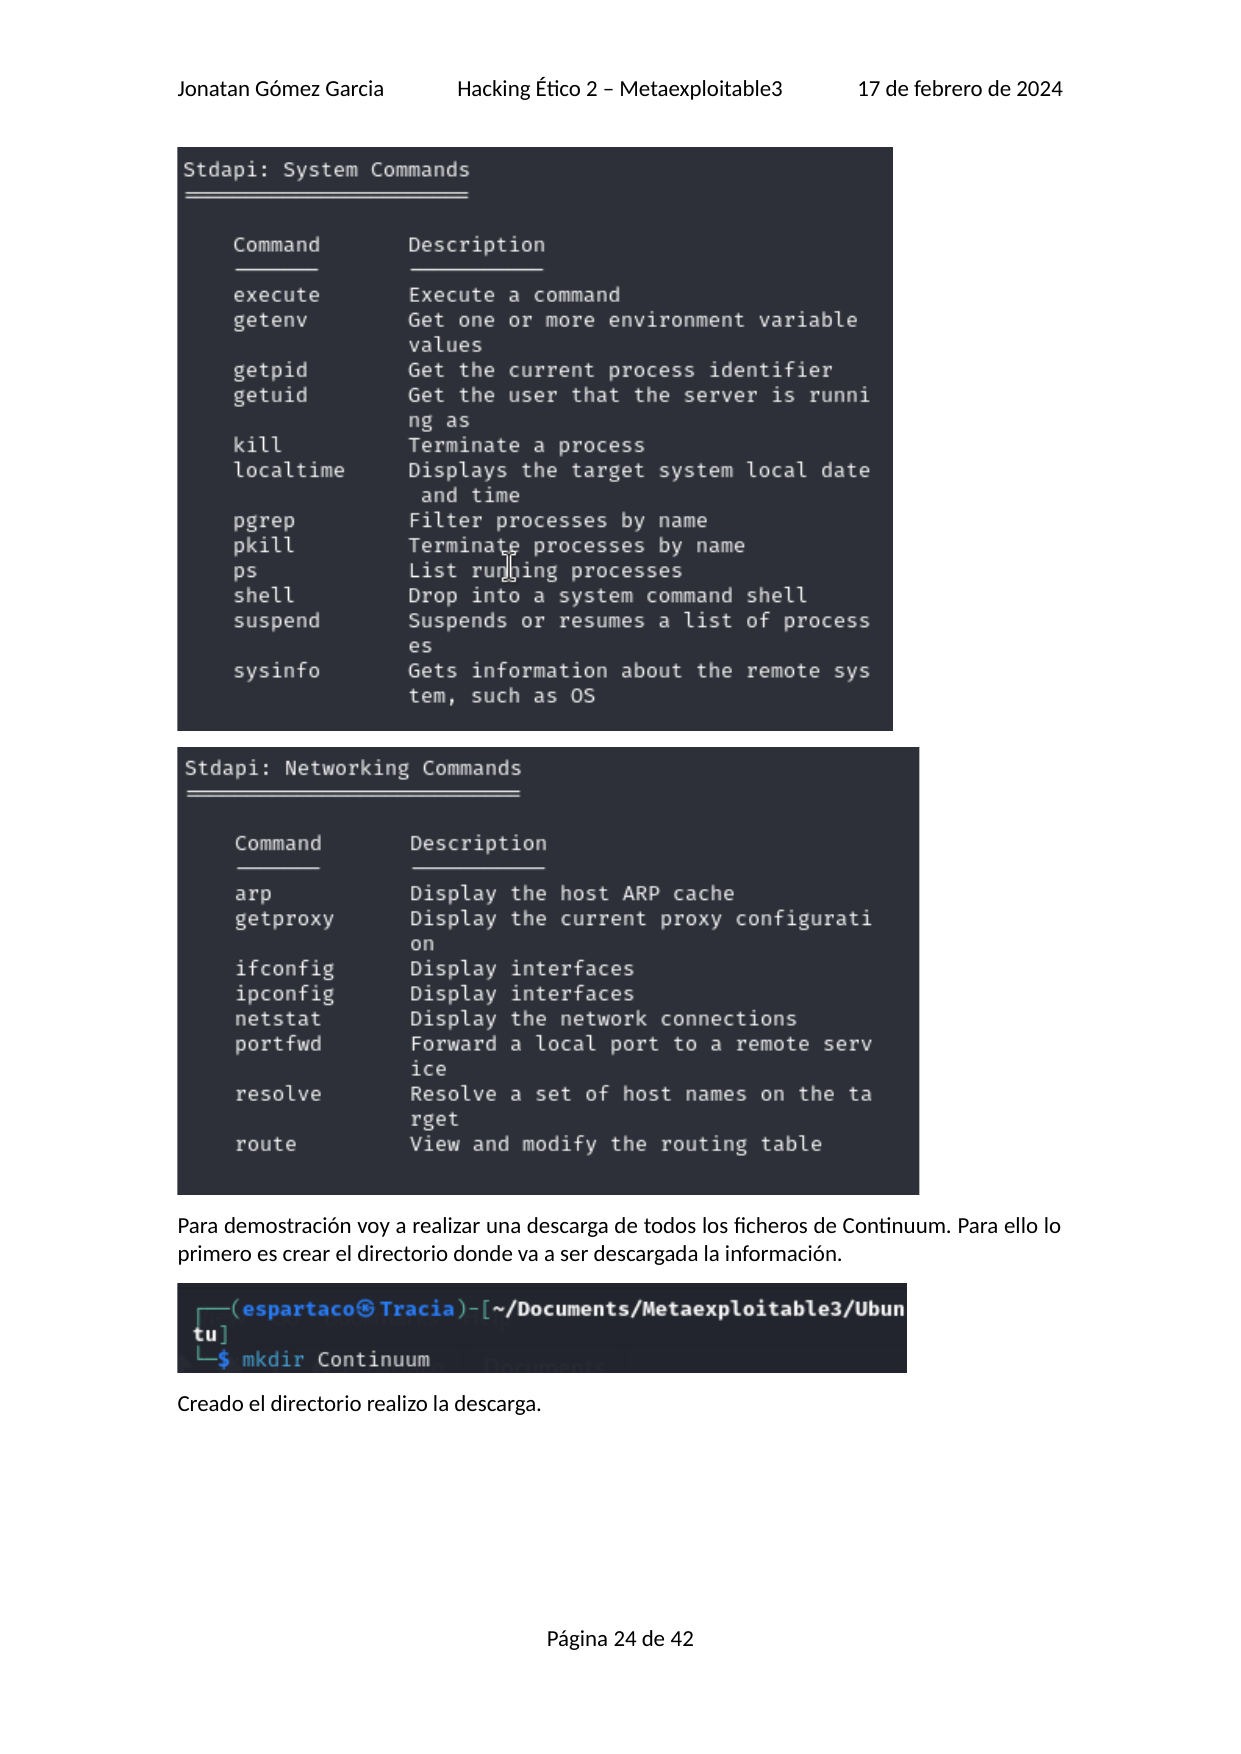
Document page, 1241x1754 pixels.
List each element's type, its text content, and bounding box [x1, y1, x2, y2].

text Creado el directorio realizo la descarga. [177, 1389, 1063, 1417]
picture [177, 747, 920, 1195]
picture [177, 147, 893, 731]
text Para demostración voy a realizar una descarga de todos los ficheros de Continuum. Para ello lo primero es crear el directorio donde va a ser descargada la información. [177, 1211, 1063, 1267]
picture [177, 1283, 907, 1373]
